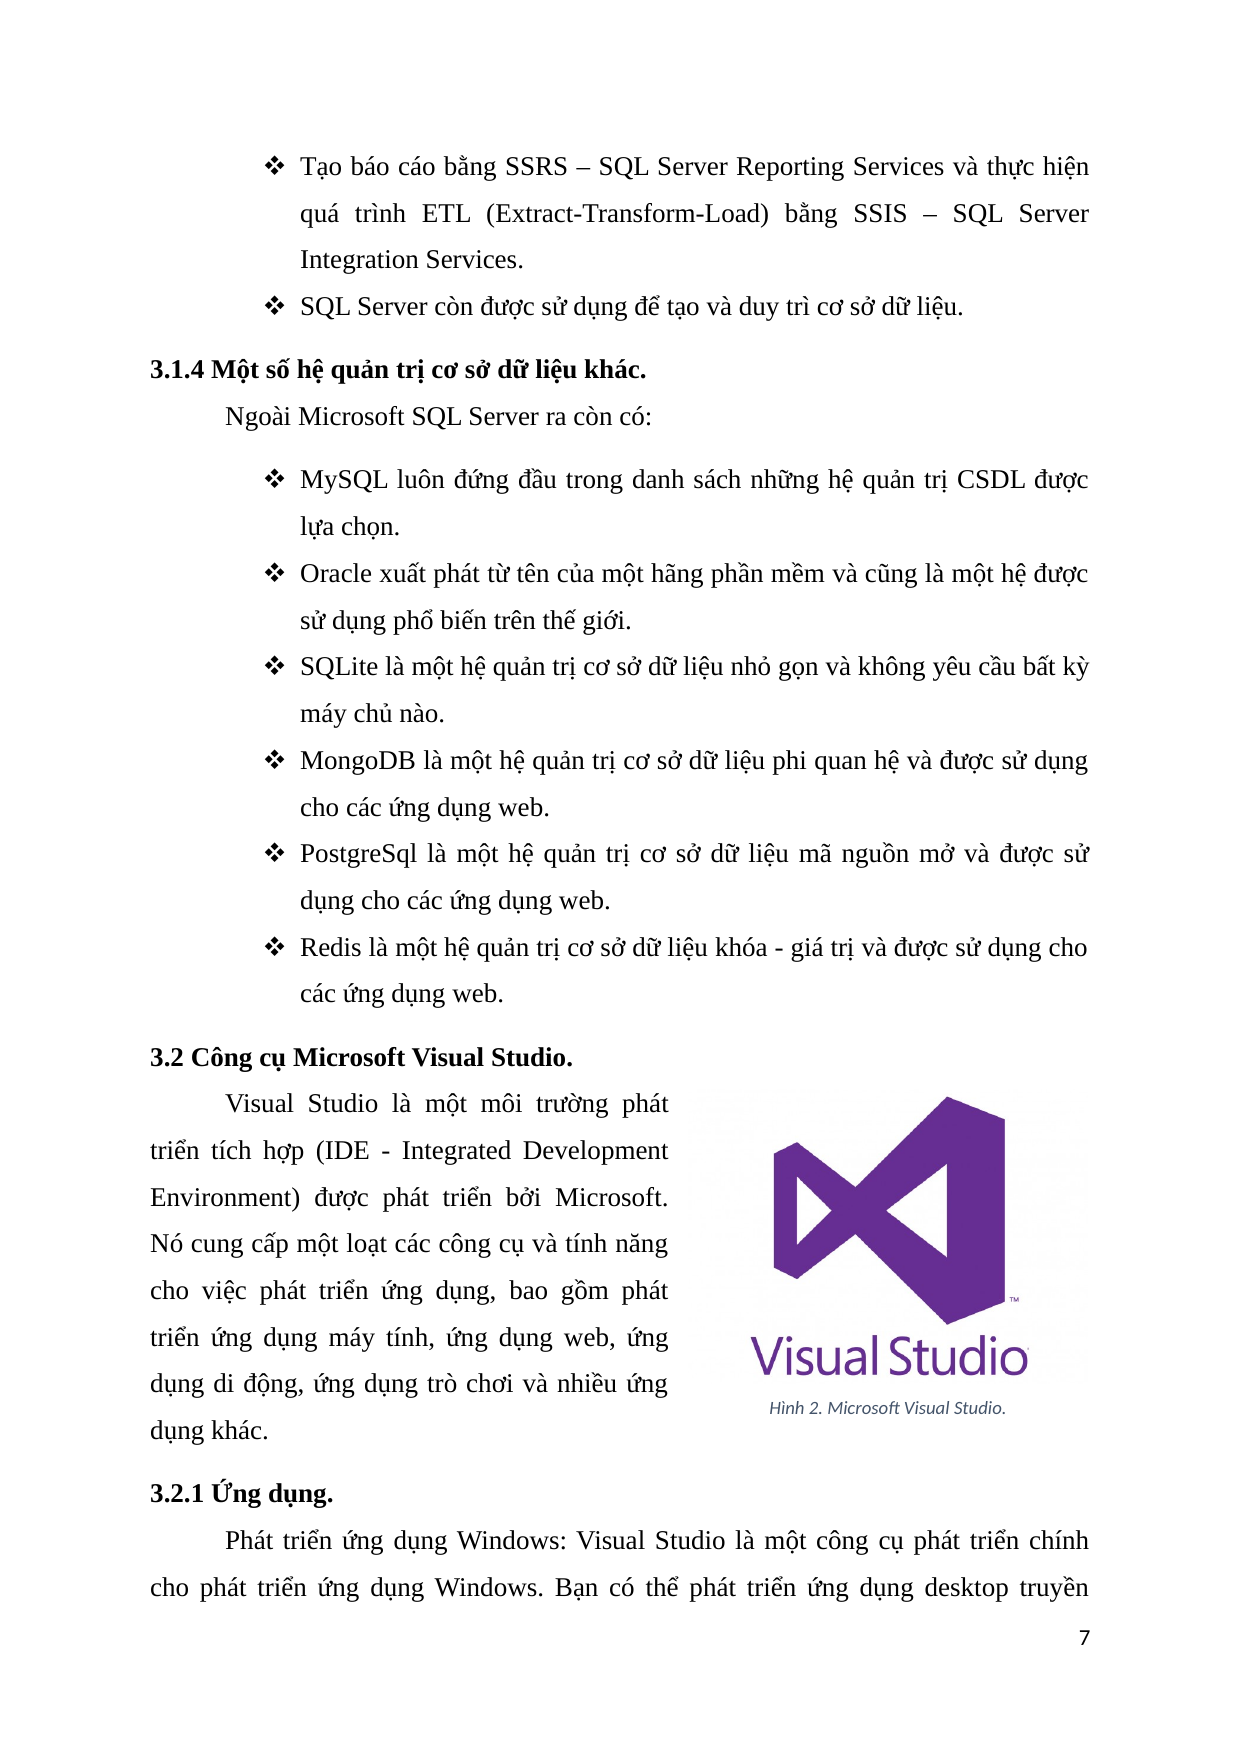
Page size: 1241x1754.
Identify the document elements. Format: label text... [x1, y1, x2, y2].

subtitle 3.2.1 Ứng dụng. [150, 1478, 1090, 1509]
list Oracle xuất phát từ tên của một hãng phần mềm và cũng là một hệ được sử dụng phổ biến trên thế giới. [262, 557, 1090, 635]
list MySQL luôn đứng đầu trong danh sách những hệ quản trị CSDL được lựa chọn. [262, 464, 1090, 542]
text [150, 1524, 1090, 1602]
subtitle 3.1.4 Một số hệ quản trị cơ sở dữ liệu khác. [150, 354, 1090, 385]
subtitle 3.2 Công cụ Microsoft Visual Studio. [150, 1041, 1090, 1072]
list Redis là một hệ quản trị cơ sở dữ liệu khóa - giá trị và được sử dụng cho các ứng dụng web. [262, 931, 1090, 1009]
list SQL Server còn được sử dụng để tạo và duy trì cơ sở dữ liệu. [262, 290, 1090, 321]
text Ngoài Microsoft SQL Server ra còn có: [150, 400, 1090, 431]
list SQLite là một hệ quản trị cơ sở dữ liệu nhỏ gọn và không yêu cầu bất kỳ máy chủ nào. [262, 651, 1090, 728]
list MongoDB là một hệ quản trị cơ sở dữ liệu phi quan hệ và được sử dụng cho các ứng dụng web. [262, 744, 1090, 822]
picture [687, 1089, 1087, 1383]
list Tạo báo cáo bằng SSRS – SQL Server Reporting Services và thực hiện quá trình ETL (Extract-Transform-Load) bằng SSIS – SQL Server Integration Services. [262, 150, 1090, 274]
list PostgreSql là một hệ quản trị cơ sở dữ liệu mã nguồn mở và được sử dụng cho các ứng dụng web. [262, 837, 1090, 915]
